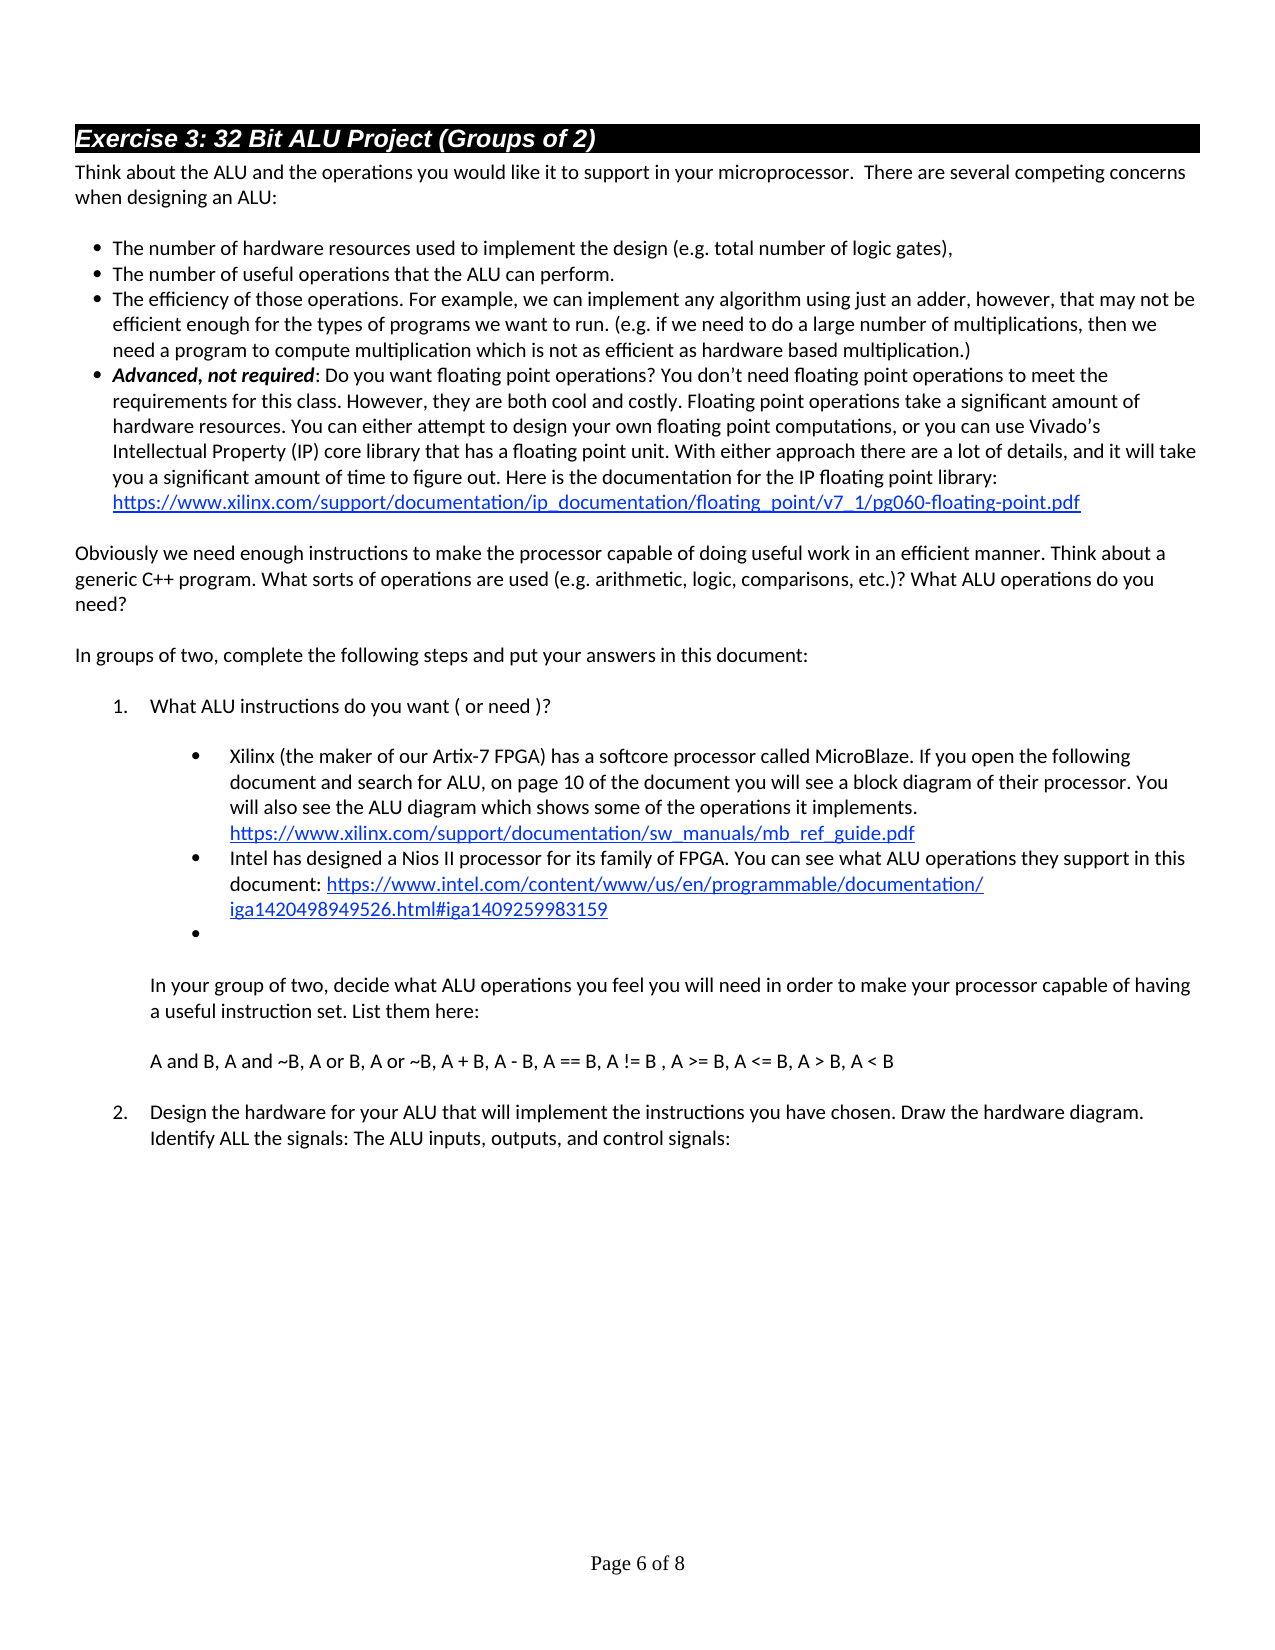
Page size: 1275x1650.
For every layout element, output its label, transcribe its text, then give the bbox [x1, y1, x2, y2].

list Advanced, not required: Do you want floating point operations? You don’t need floating point operations to meet the requirements for this class. However, they are both cool and costly. Floating point operations take a significant amount of hardware resources. You can either attempt to design your own floating point computations, or you can use Vivado’s Intellectual Property (IP) core library that has a floating point unit. With either approach there are a lot of details, and it will take you a significant amount of time to figure out. Here is the documentation for the IP floating point library: https://www.xilinx.com/support/documentation/ip_documentation/floating_point/v7_1/pg060-floating-point.pdf [94, 362, 1200, 515]
text A and B, A and ~B, A or B, A or ~B, A + B, A - B, A == B, A != B , A >= B, A <= B, A > B, A < B [75, 1049, 1200, 1074]
list Xilinx (the maker of our Artix-7 FPGA) has a softcore processor called MicroBlaze. If you open the following document and search for ALU, on page 10 of the document you will see a block diagram of their processor. You will also see the ALU diagram which shows some of the operations it implements. https://www.xilinx.com/support/documentation/sw_manuals/mb_ref_guide.pdf [192, 744, 1200, 845]
list Design the hardware for your ALU that will implement the instructions you have chosen. Draw the hardware diagram. Identify ALL the signals: The ALU inputs, outputs, and control signals: [112, 1099, 1200, 1150]
text Obviously we need enough instructions to make the processor capable of doing useful work in an efficient manner. Think about a generic C++ program. What sorts of operations are used (e.g. arithmetic, logic, comparisons, etc.)? What ALU operations do you need? [75, 540, 1200, 617]
list Intel has designed a Nios II processor for its family of FPGA. You can see what ALU operations they support in this document: https://www.intel.com/content/www/us/en/programmable/documentation/iga1420498949526.html#iga1409259983159 [192, 845, 1200, 922]
list In your group of two, decide what ALU operations you feel you will need in order to make your processor capable of having a useful instruction set. List them here: [150, 972, 1200, 1023]
subtitle Exercise 3: 32 Bit ALU Project (Groups of 2) [75, 124, 1200, 153]
list The efficiency of those operations. For example, we can implement any algorithm using just an adder, however, that may not be efficient enough for the types of programs we want to run. (e.g. if we need to do a large number of multiplications, then we need a program to compute multiplication which is not as efficient as hardware based multiplication.) [94, 286, 1200, 362]
list The number of hardware resources used to implement the design (e.g. total number of logic gates), [94, 235, 1200, 261]
list The number of useful operations that the ALU can perform. [94, 261, 1200, 286]
text In groups of two, complete the following steps and put your answers in this document: [75, 642, 1200, 667]
list What ALU instructions do you want ( or need )? [112, 693, 1200, 718]
text Think about the ALU and the operations you would like it to support in your microprocessor. There are several competing concerns when designing an ALU: [75, 159, 1200, 210]
